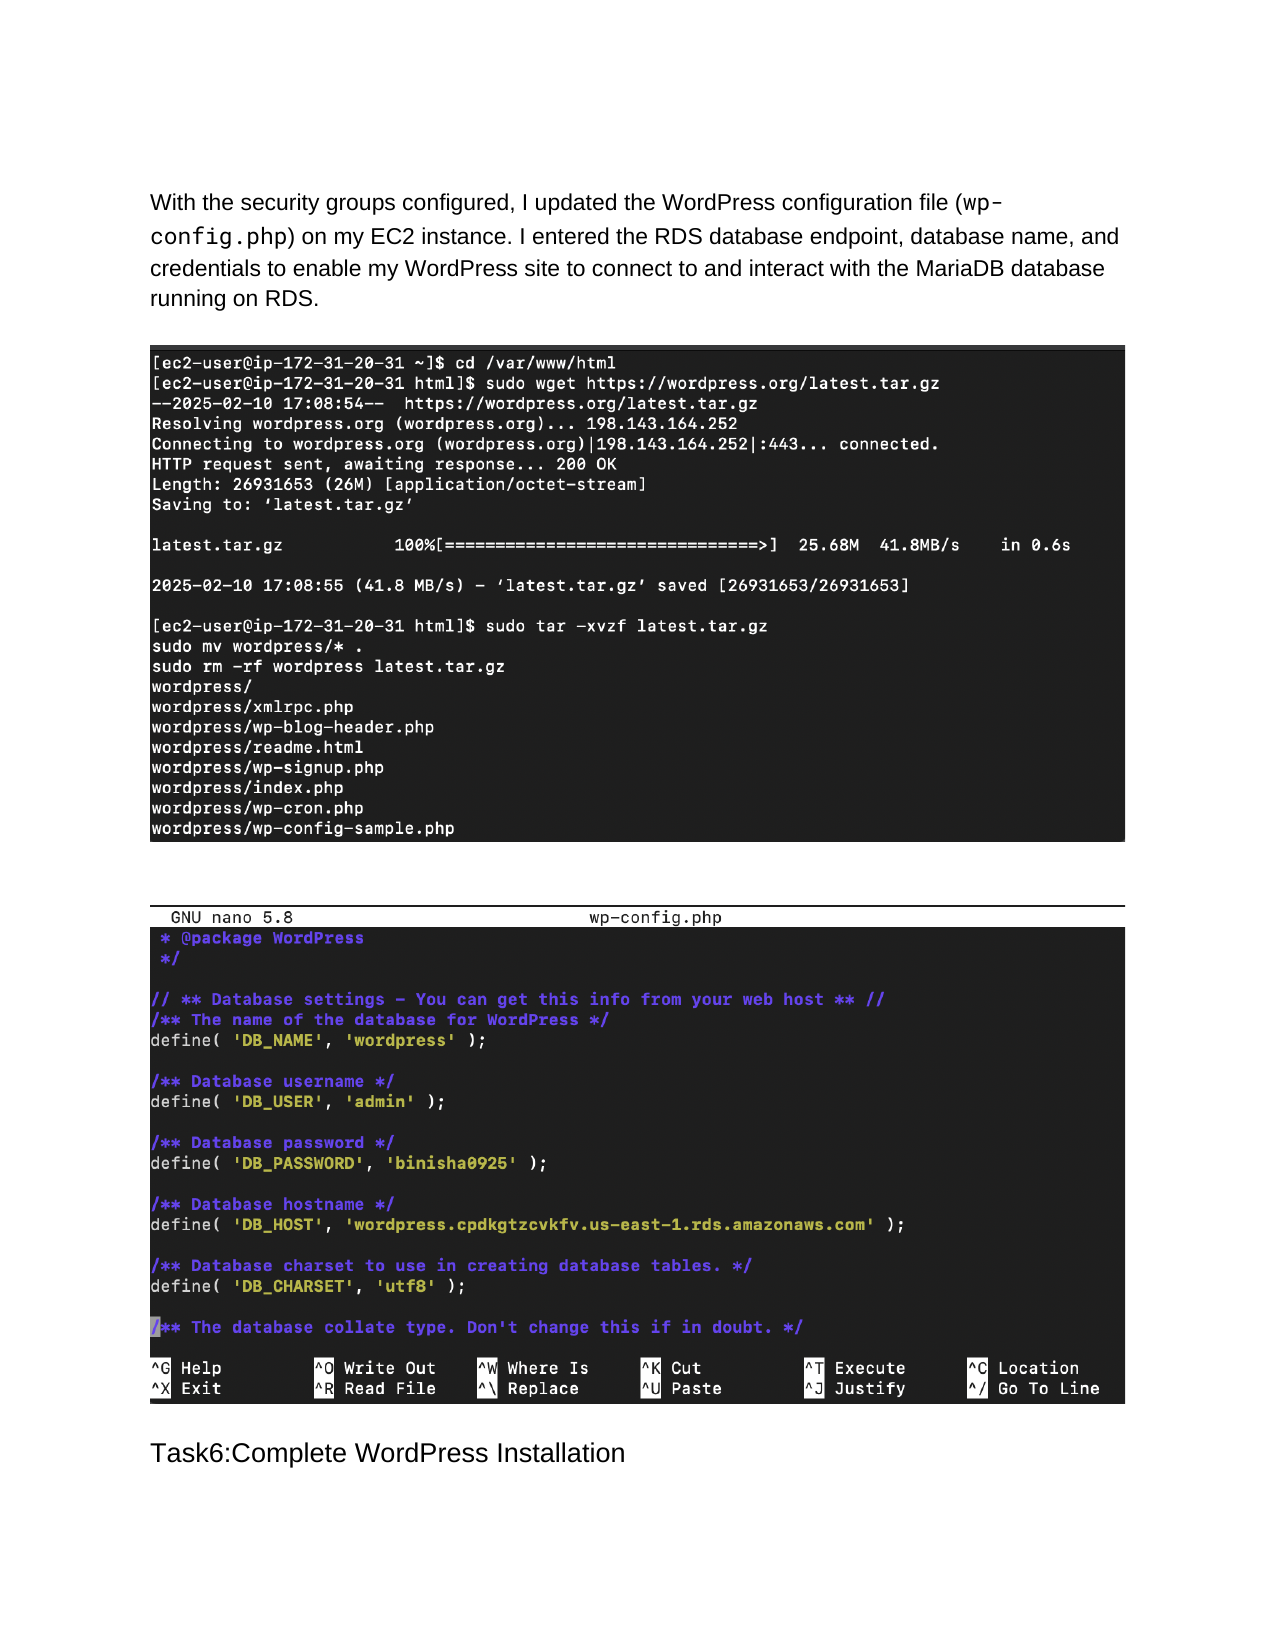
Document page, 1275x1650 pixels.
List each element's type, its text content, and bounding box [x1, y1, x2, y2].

picture [150, 905, 1125, 1404]
text With the security groups configured, I updated the WordPress configuration file (wp-config.php) on my EC2 instance. I entered the RDS database endpoint, database name, and credentials to enable my WordPress site to connect to and interact with the MariaDB database running on RDS. [150, 186, 1125, 311]
text Task6:Complete WordPress Installation [150, 1437, 1125, 1469]
picture [150, 345, 1125, 842]
